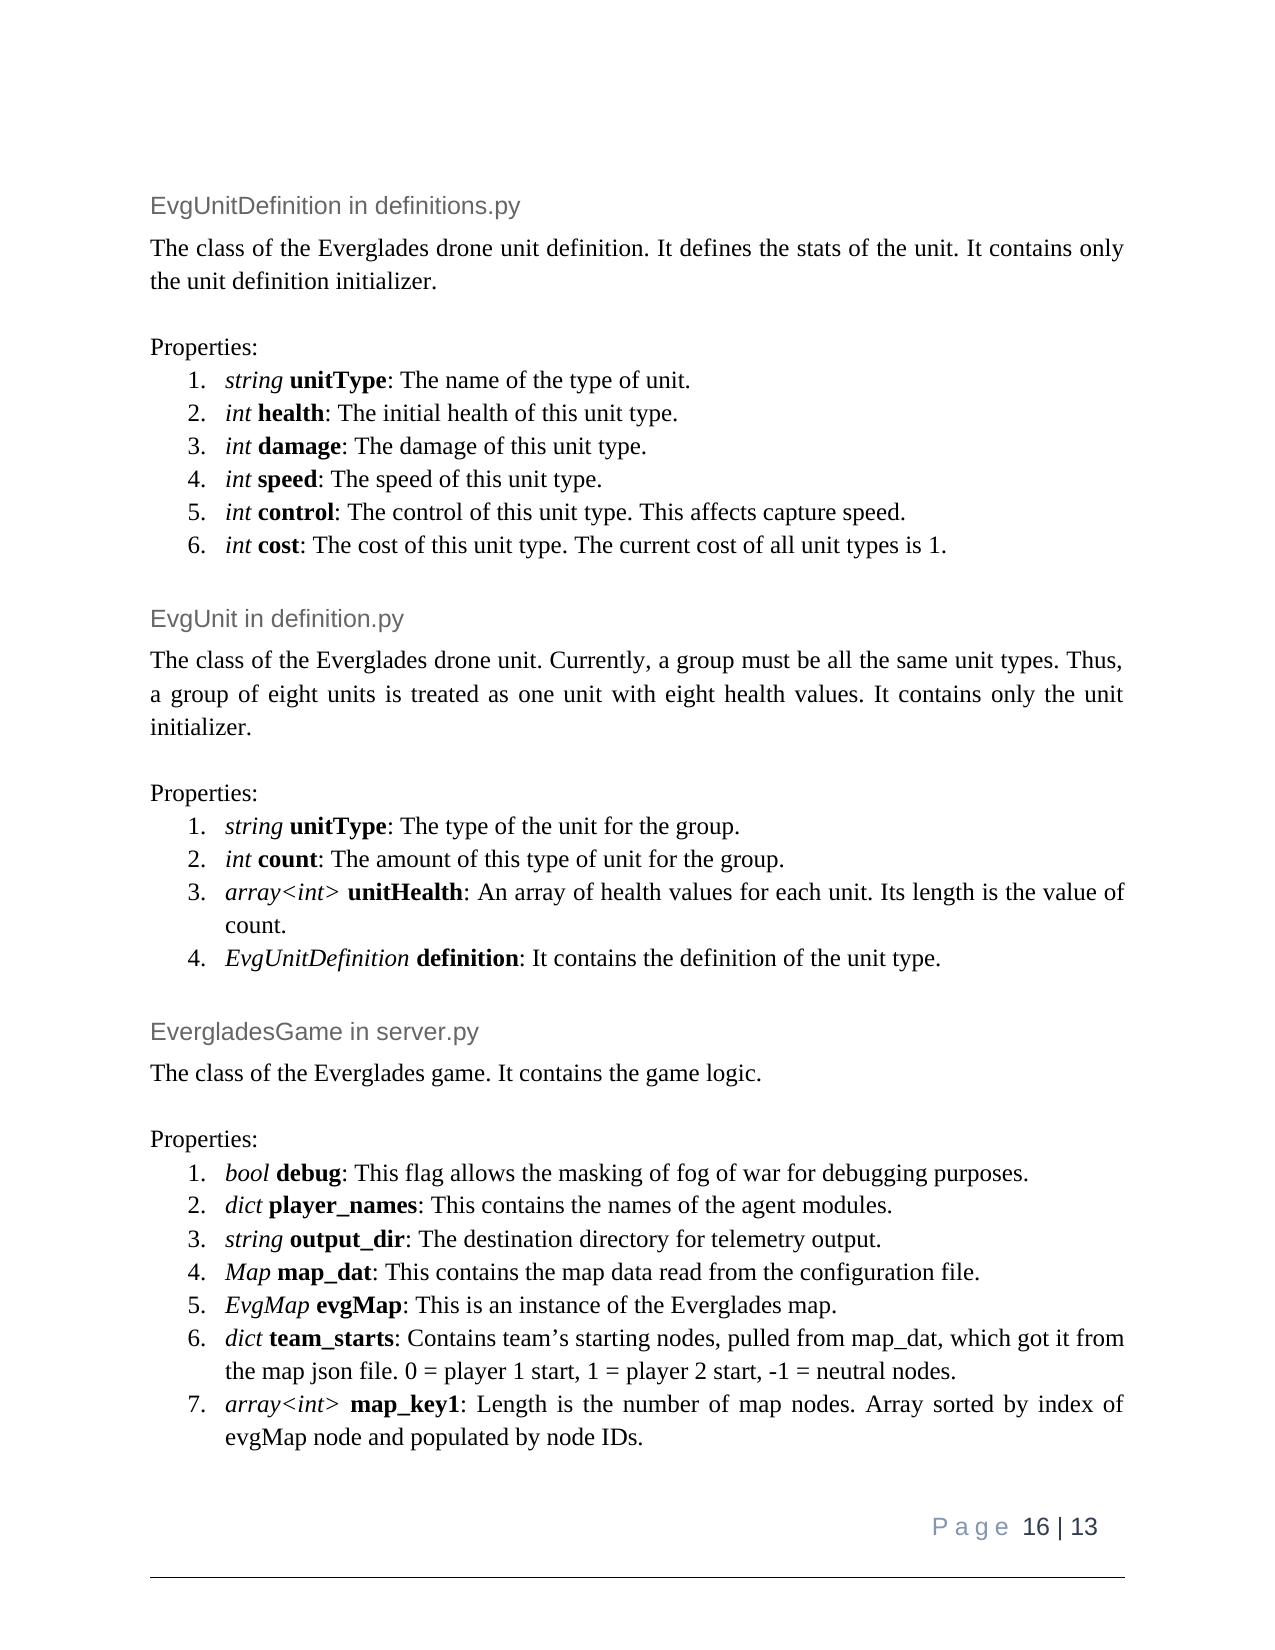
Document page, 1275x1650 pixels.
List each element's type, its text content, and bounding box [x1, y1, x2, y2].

text Properties: [150, 778, 1125, 806]
list string unitType: The name of the type of unit. [187, 365, 1125, 393]
list bool debug: This flag allows the masking of fog of war for debugging purposes. [187, 1158, 1125, 1186]
list array<int> unitHealth: An array of health values for each unit. Its length is the value of count. [187, 877, 1125, 938]
list int damage: The damage of this unit type. [187, 431, 1125, 459]
list EvgMap evgMap: This is an instance of the Everglades map. [187, 1290, 1125, 1318]
text The class of the Everglades drone unit. Currently, a group must be all the same unit types. Thus, a group of eight units is treated as one unit with eight health values. It contains only the unit initializer. [150, 646, 1125, 740]
list dict team_starts: Contains team’s starting nodes, pulled from map_dat, which got it from the map json file. 0 = player 1 start, 1 = player 2 start, -1 = neutral nodes. [187, 1323, 1125, 1384]
list int health: The initial health of this unit type. [187, 398, 1125, 427]
text Properties: [150, 1124, 1125, 1153]
text Properties: [150, 332, 1125, 361]
list string unitType: The type of the unit for the group. [187, 811, 1125, 839]
subtitle EvgUnitDefinition in definitions.py [150, 191, 1125, 220]
list Map map_dat: This contains the map data read from the configuration file. [187, 1257, 1125, 1285]
text The class of the Everglades game. It contains the game logic. [150, 1058, 1125, 1087]
subtitle EvergladesGame in server.py [150, 1017, 1125, 1046]
list int cost: The cost of this unit type. The current cost of all unit types is 1. [187, 530, 1125, 559]
list dict player_names: This contains the names of the agent modules. [187, 1191, 1125, 1219]
text The class of the Everglades drone unit definition. It defines the stats of the unit. It contains only the unit definition initializer. [150, 233, 1125, 294]
list int control: The control of this unit type. This affects capture speed. [187, 497, 1125, 526]
list int speed: The speed of this unit type. [187, 464, 1125, 493]
subtitle EvgUnit in definition.py [150, 604, 1125, 633]
list int count: The amount of this type of unit for the group. [187, 844, 1125, 872]
list EvgUnitDefinition definition: It contains the definition of the unit type. [187, 943, 1125, 972]
list string output_dir: The destination directory for telemetry output. [187, 1224, 1125, 1252]
list array<int> map_key1: Length is the number of map nodes. Array sorted by index of evgMap node and populated by node IDs. [187, 1389, 1125, 1451]
